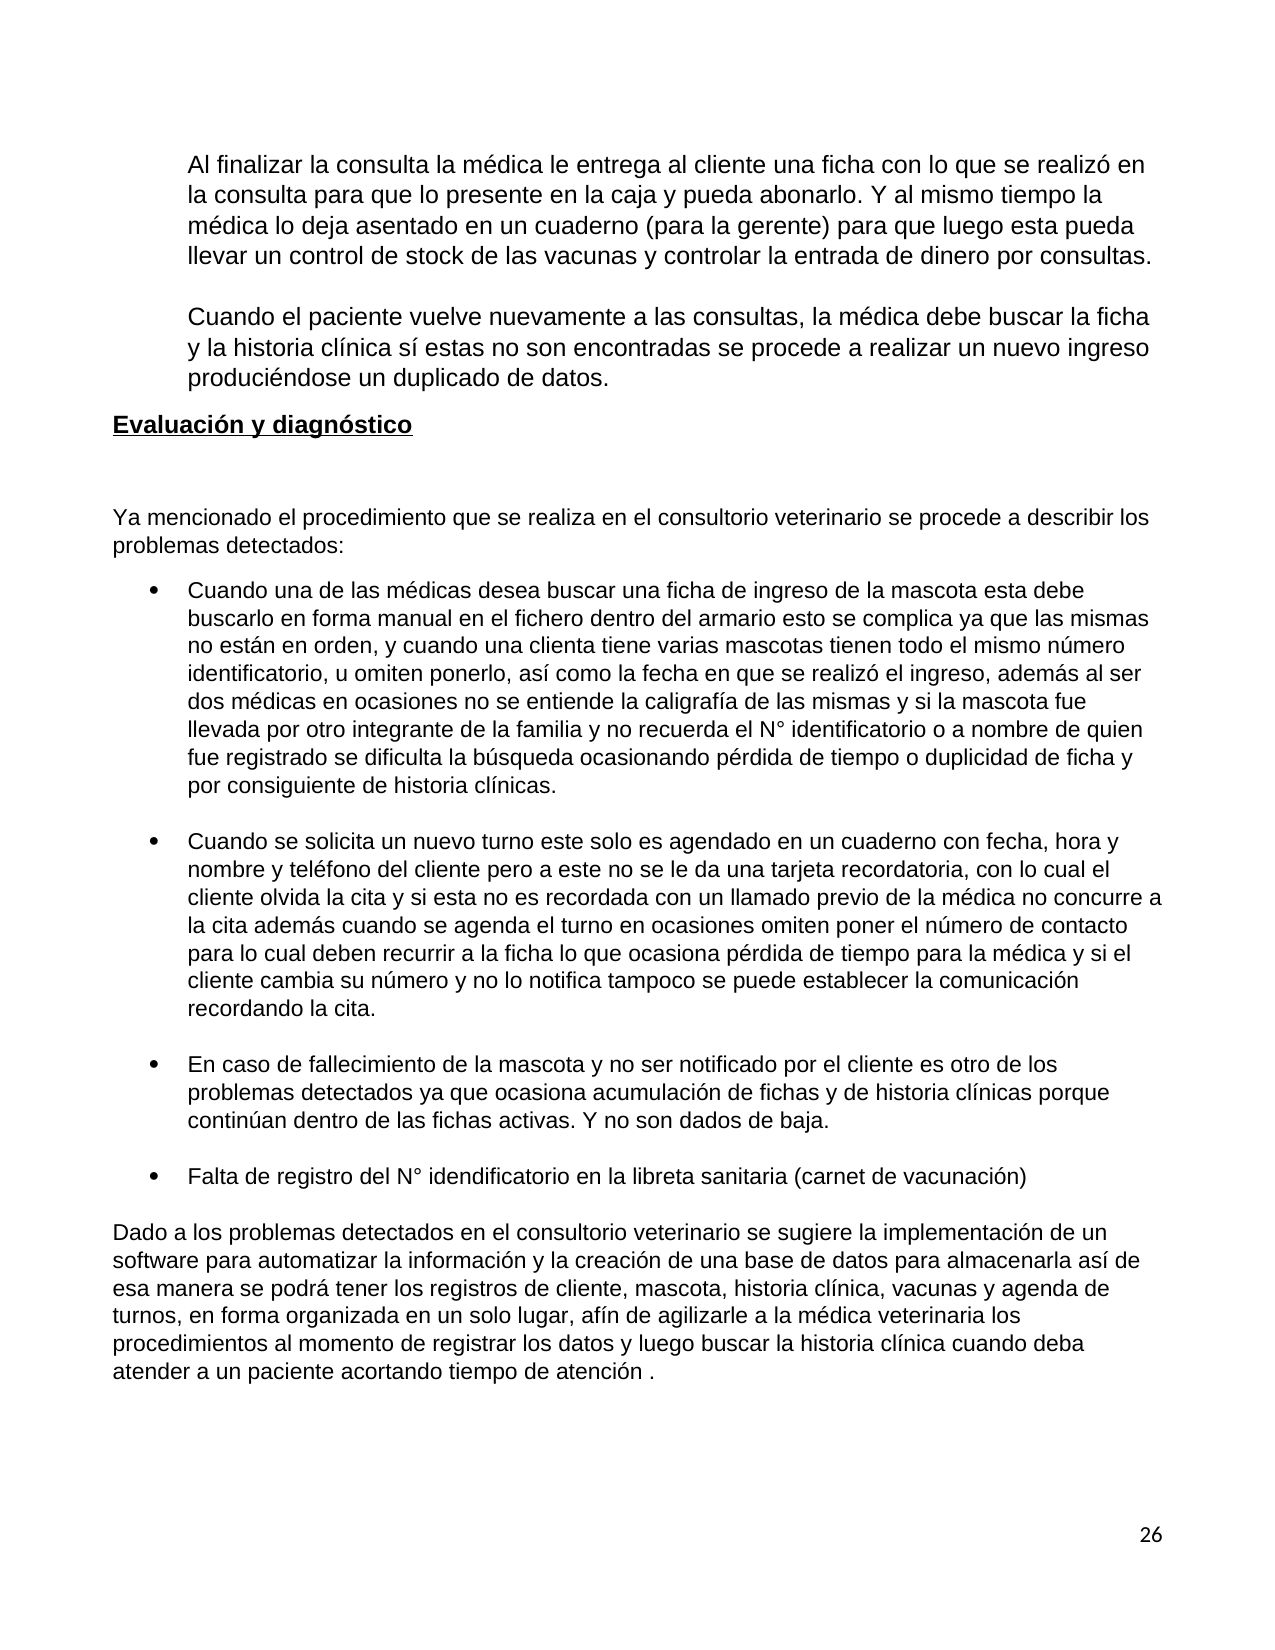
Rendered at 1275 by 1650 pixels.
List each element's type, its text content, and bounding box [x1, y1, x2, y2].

list Falta de registro del N° idendificatorio en la libreta sanitaria (carnet de vacunación) [150, 1163, 1162, 1189]
text Ya mencionado el procedimiento que se realiza en el consultorio veterinario se procede a describir los problemas detectados: [112, 504, 1162, 558]
list Cuando el paciente vuelve nuevamente a las consultas, la médica debe buscar la ficha y la historia clínica sí estas no son encontradas se procede a realizar un nuevo ingreso produciéndose un duplicado de datos. [187, 302, 1162, 392]
text Evaluación y diagnóstico [112, 410, 1162, 439]
list En caso de fallecimiento de la mascota y no ser notificado por el cliente es otro de los problemas detectados ya que ocasiona acumulación de fichas y de historia clínicas porque continúan dentro de las fichas activas. Y no son dados de baja. [150, 1051, 1162, 1133]
list Al finalizar la consulta la médica le entrega al cliente una ficha con lo que se realizó en la consulta para que lo presente en la caja y pueda abonarlo. Y al mismo tiempo la médica lo deja asentado en un cuaderno (para la gerente) para que luego esta pueda llevar un control de stock de las vacunas y controlar la entrada de dinero por consultas. [187, 150, 1162, 270]
list Cuando se solicita un nuevo turno este solo es agendado en un cuaderno con fecha, hora y nombre y teléfono del cliente pero a este no se le da una tarjeta recordatoria, con lo cual el cliente olvida la cita y si esta no es recordada con un llamado previo de la médica no concurre a la cita además cuando se agenda el turno en ocasiones omiten poner el número de contacto para lo cual deben recurrir a la ficha lo que ocasiona pérdida de tiempo para la médica y si el cliente cambia su número y no lo notifica tampoco se puede establecer la comunicación recordando la cita. [150, 828, 1162, 1022]
text Dado a los problemas detectados en el consultorio veterinario se sugiere la implementación de un software para automatizar la información y la creación de una base de datos para almacenarla así de esa manera se podrá tener los registros de cliente, mascota, historia clínica, vacunas y agenda de turnos, en forma organizada en un solo lugar, afín de agilizarle a la médica veterinaria los procedimientos al momento de registrar los datos y luego buscar la historia clínica cuando deba atender a un paciente acortando tiempo de atención . [112, 1219, 1162, 1385]
list Cuando una de las médicas desea buscar una ficha de ingreso de la mascota esta debe buscarlo en forma manual en el fichero dentro del armario esto se complica ya que las mismas no están en orden, y cuando una clienta tiene varias mascotas tienen todo el mismo número identificatorio, u omiten ponerlo, así como la fecha en que se realizó el ingreso, además al ser dos médicas en ocasiones no se entiende la caligrafía de las mismas y si la mascota fue llevada por otro integrante de la familia y no recuerda el N° identificatorio o a nombre de quien fue registrado se dificulta la búsqueda ocasionando pérdida de tiempo o duplicidad de ficha y por consiguiente de historia clínicas. [150, 577, 1162, 798]
